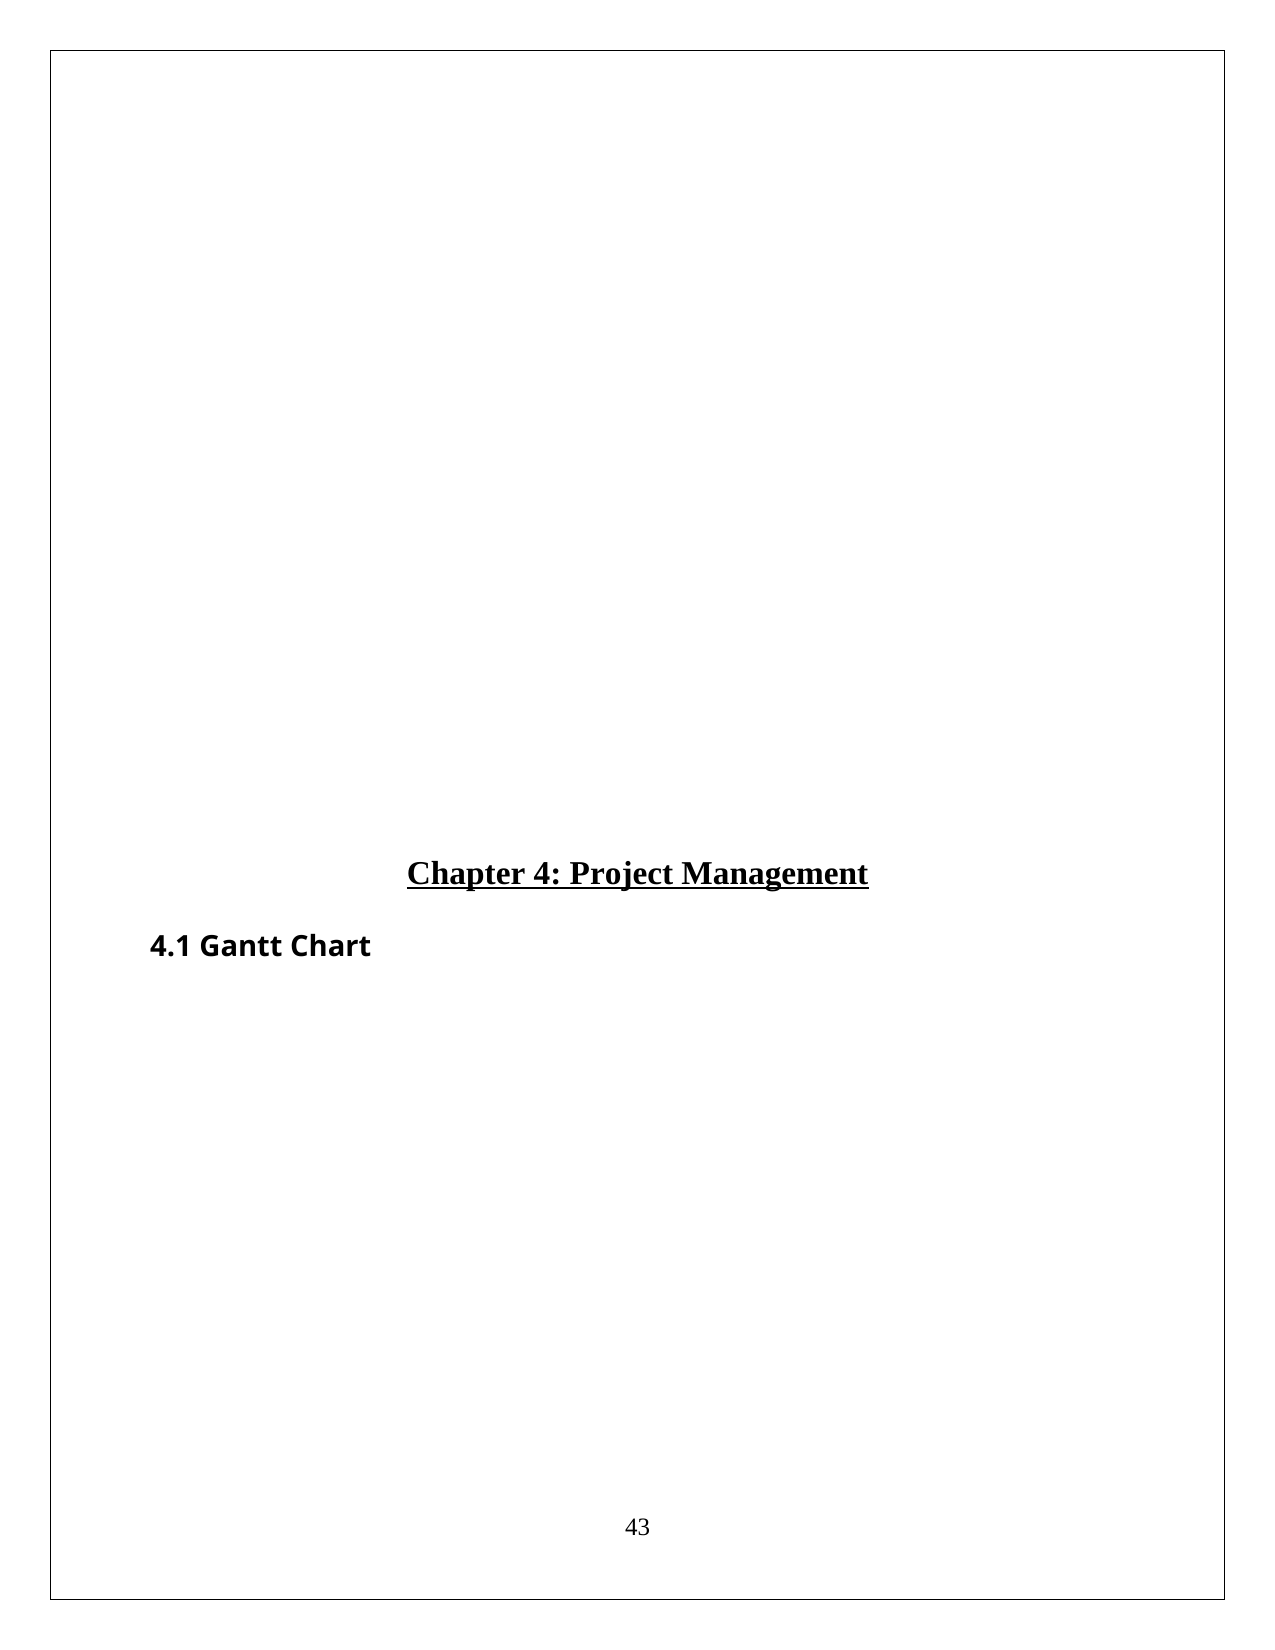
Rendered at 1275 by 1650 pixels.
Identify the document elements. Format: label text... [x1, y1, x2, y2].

subtitle Chapter 4: Project Management [150, 853, 1125, 892]
subtitle 4.1 Gantt Chart [150, 925, 1125, 964]
